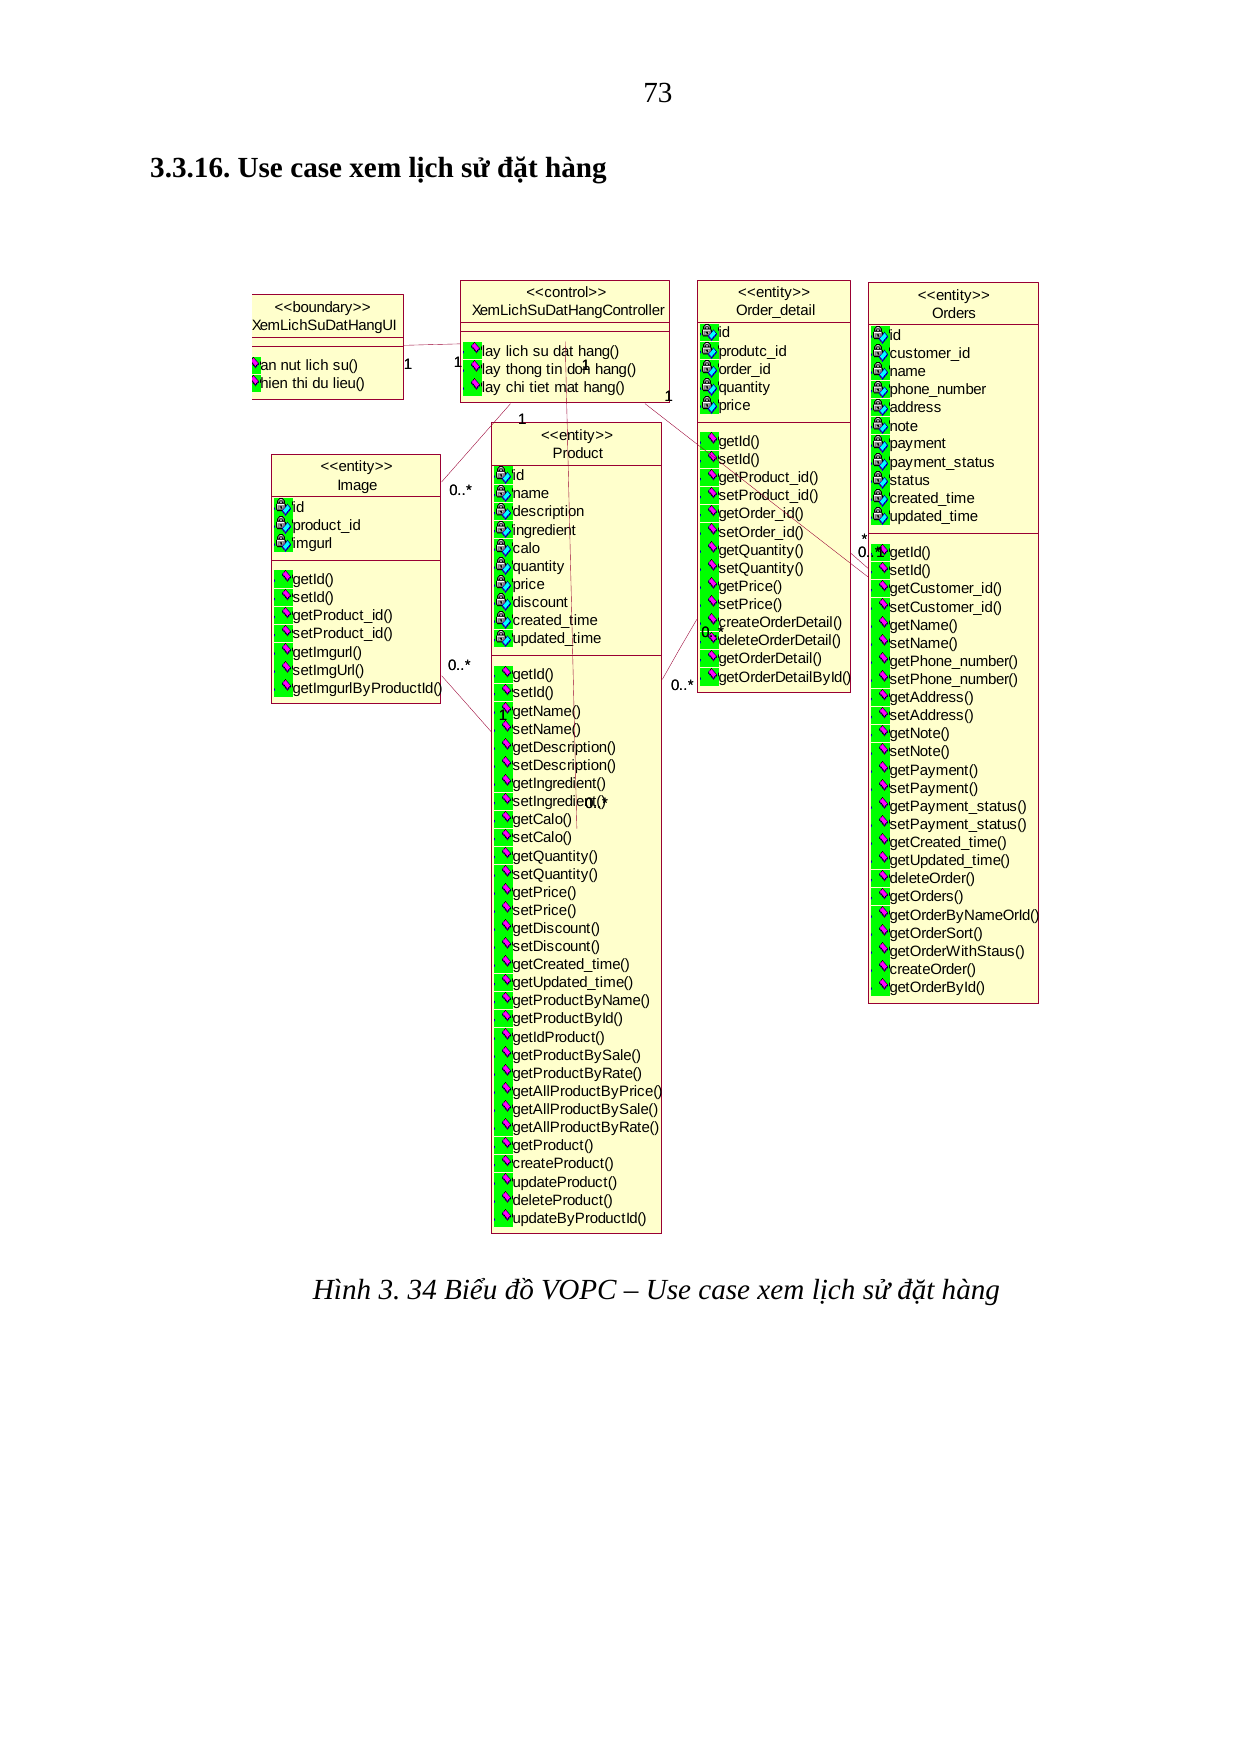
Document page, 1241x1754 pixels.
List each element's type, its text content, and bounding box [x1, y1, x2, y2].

subtitle 3.3.16. Use case xem lịch sử đặt hàng [150, 150, 1090, 183]
text Hình 3. 34 Biểu đồ VOPC – Use case xem lịch sử đặt hàng [150, 1272, 1090, 1306]
